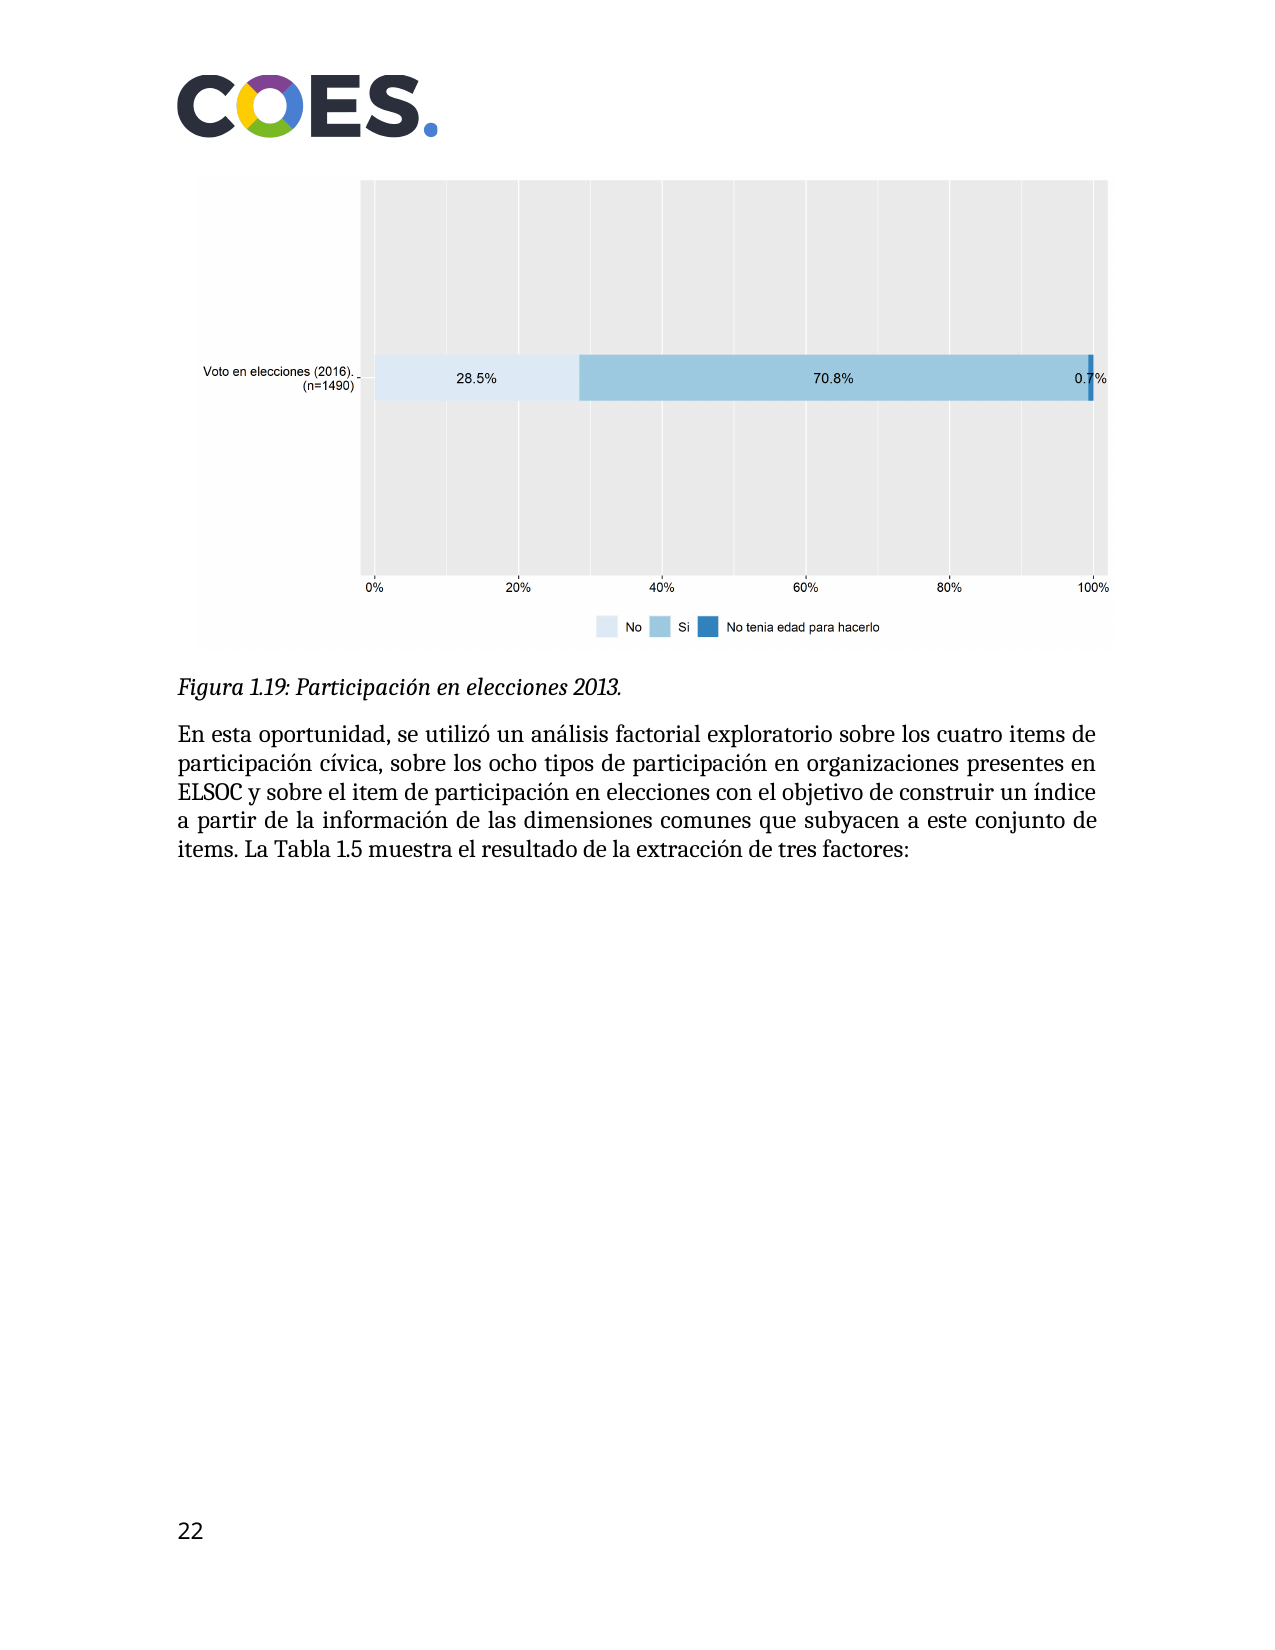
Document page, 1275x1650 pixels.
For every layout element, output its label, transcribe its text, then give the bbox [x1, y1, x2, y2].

picture [196, 174, 1115, 652]
text En esta oportunidad, se utilizó un análisis factorial exploratorio sobre los cuatro items de participación cívica, sobre los ocho tipos de participación en organizaciones presentes en ELSOC y sobre el item de participación en elecciones con el objetivo de construir un índice a partir de la información de las dimensiones comunes que subyacen a este conjunto de items. La Tabla 1.5 muestra el resultado de la extracción de tres factores: [177, 720, 1098, 864]
picture [177, 75, 438, 146]
text Figura 1.19: Participación en elecciones 2013. [177, 672, 1098, 701]
